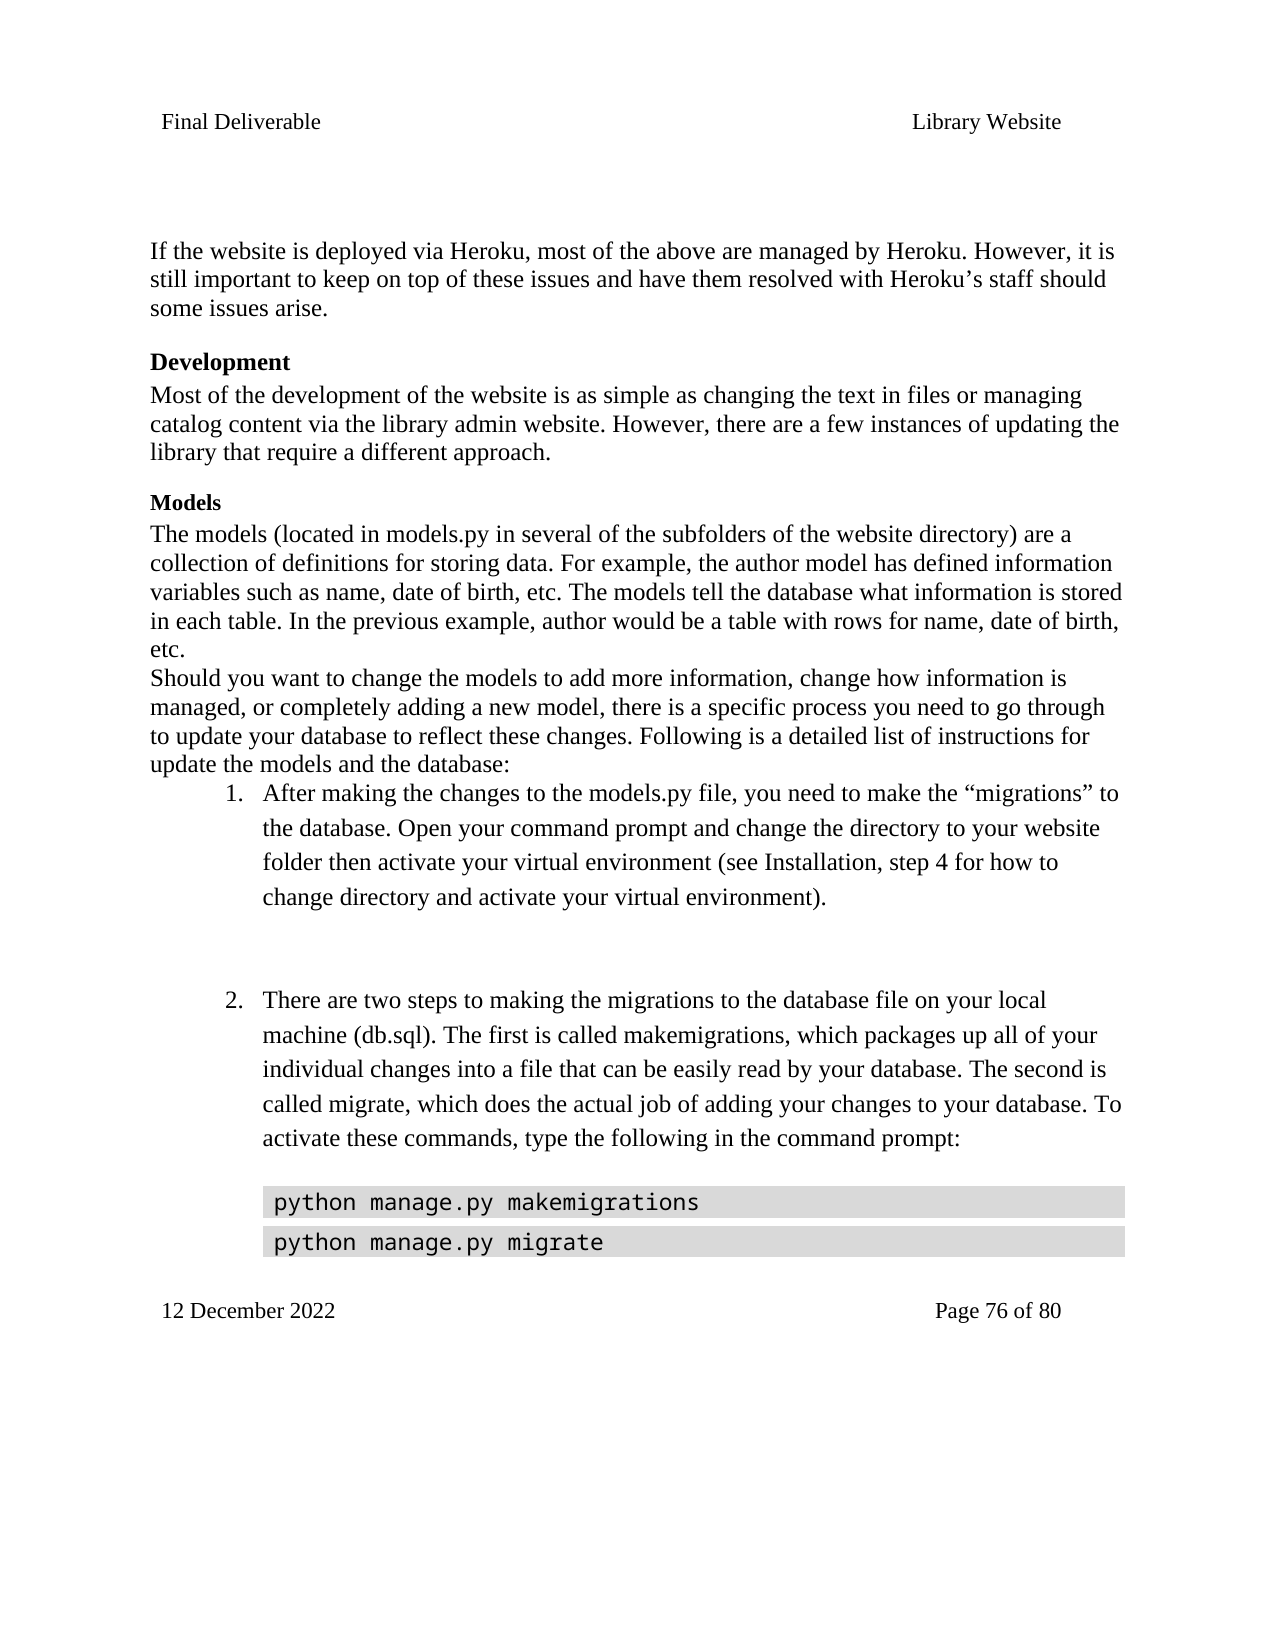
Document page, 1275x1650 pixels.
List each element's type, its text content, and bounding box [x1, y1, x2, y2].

text Most of the development of the website is as simple as changing the text in files or managing catalog content via the library admin website. However, there are a few instances of updating the library that require a different approach. [150, 380, 1125, 466]
table_cell python manage.py migrate [263, 1226, 1125, 1257]
subtitle Models [150, 489, 1125, 515]
subtitle Development [150, 347, 1125, 376]
text The models (located in models.py in several of the subfolders of the website directory) are a collection of definitions for storing data. For example, the author model has defined information variables such as name, date of birth, etc. The models tell the database what information is stored in each table. In the previous example, author would be a table with rows for name, date of birth, etc. [150, 519, 1125, 663]
list There are two steps to making the migrations to the database file on your local machine (db.sql). The first is called makemigrations, which packages up all of your individual changes into a file that can be easily read by your database. The second is called migrate, which does the actual job of adding your changes to your database. To activate these commands, type the following in the command prompt: [225, 985, 1125, 1152]
table_header python manage.py makemigrations [263, 1186, 1125, 1218]
list After making the changes to the models.py file, you need to make the “migrations” to the database. Open your command prompt and change the directory to your website folder then activate your virtual environment (see Installation, step 4 for how to change directory and activate your virtual environment). [225, 778, 1125, 911]
text Should you want to change the models to add more information, change how information is managed, or completely adding a new model, there is a specific process you need to go through to update your database to reflect these changes. Following is a detailed list of instructions for update the models and the database: [150, 663, 1125, 778]
table_cell [263, 1218, 1125, 1226]
text If the website is deployed via Heroku, most of the above are managed by Heroku. However, it is still important to keep on top of these issues and have them resolved with Heroku’s staff should some issues arise. [150, 236, 1125, 322]
